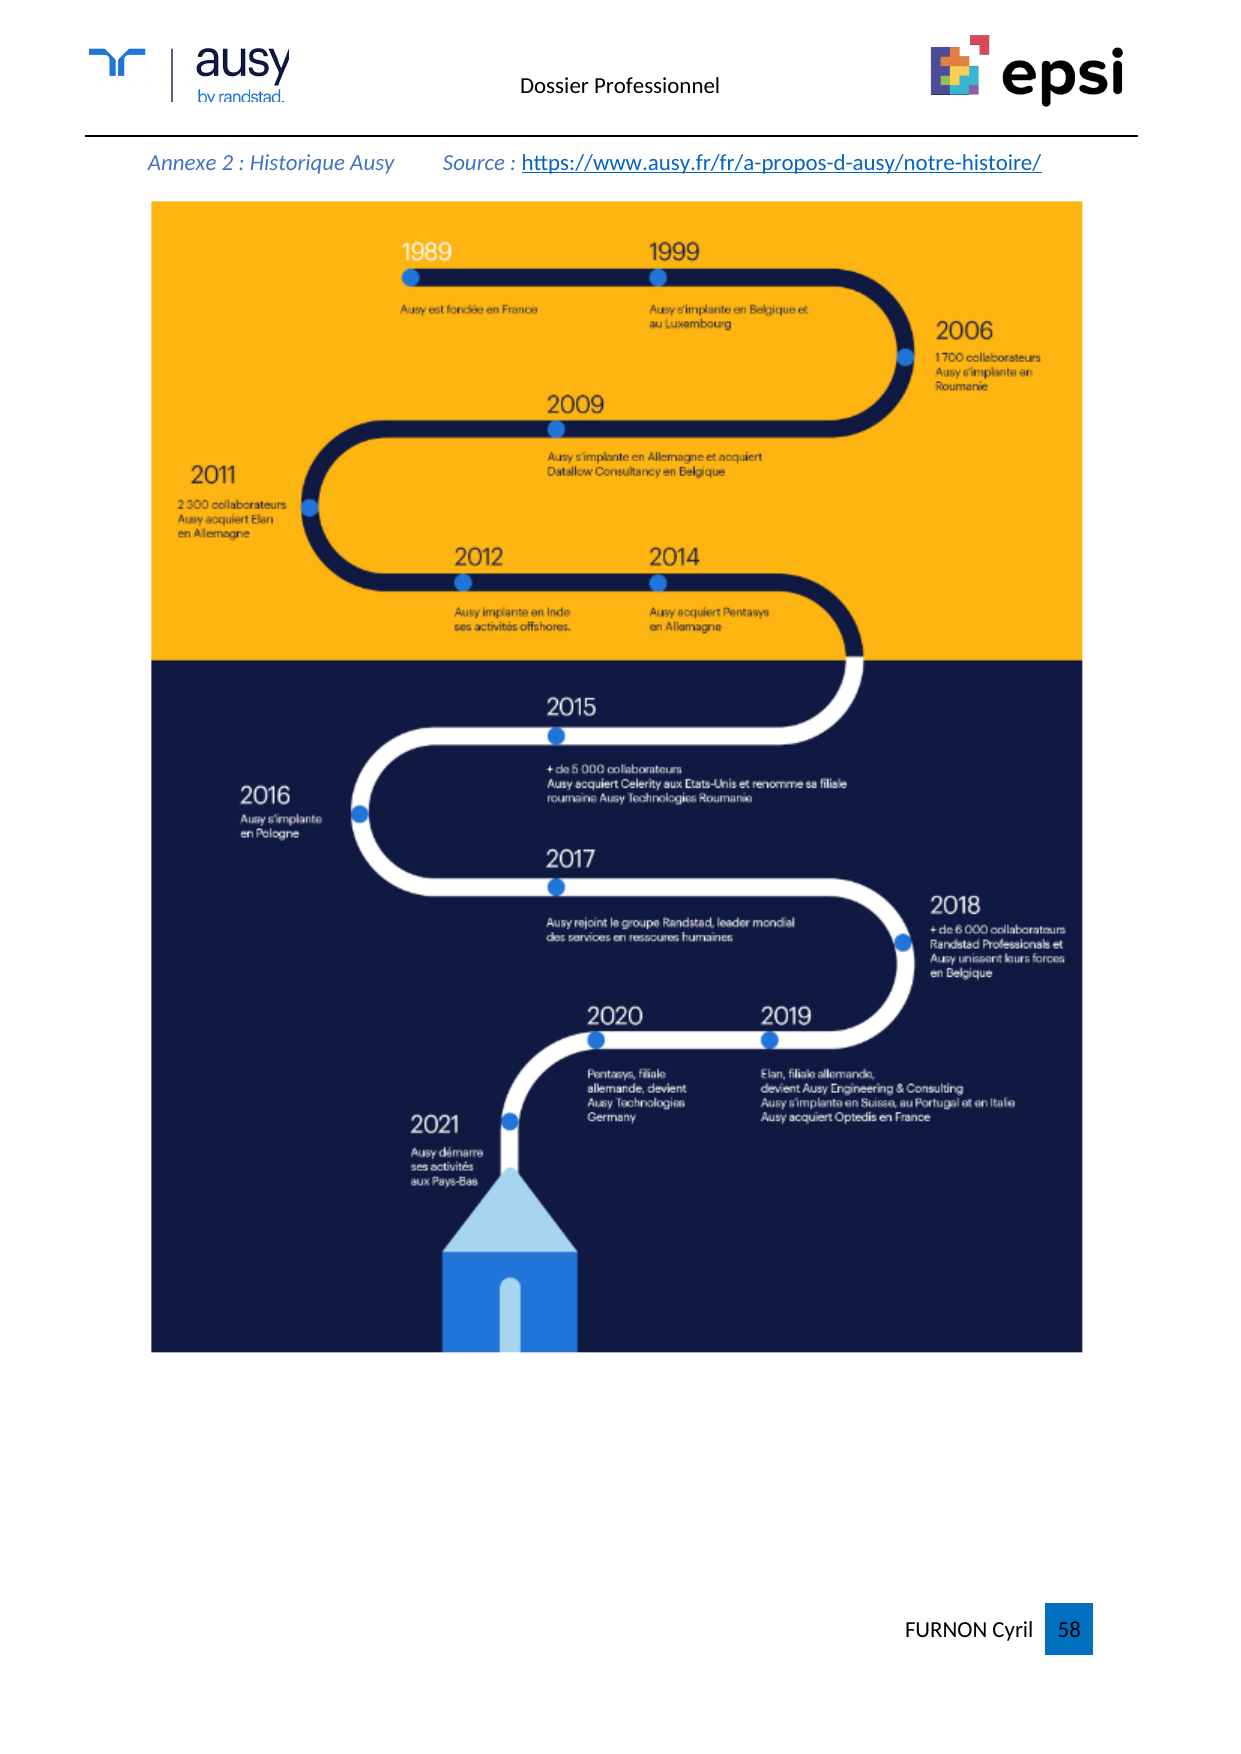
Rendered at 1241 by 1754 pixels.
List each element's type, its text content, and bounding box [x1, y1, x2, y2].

picture [88, 48, 289, 102]
text Annexe 2 : Historique Ausy Source : https://www.ausy.fr/fr/a-propos-d-ausy/notre-histoire/ [148, 148, 1093, 176]
picture [147, 194, 1093, 1360]
